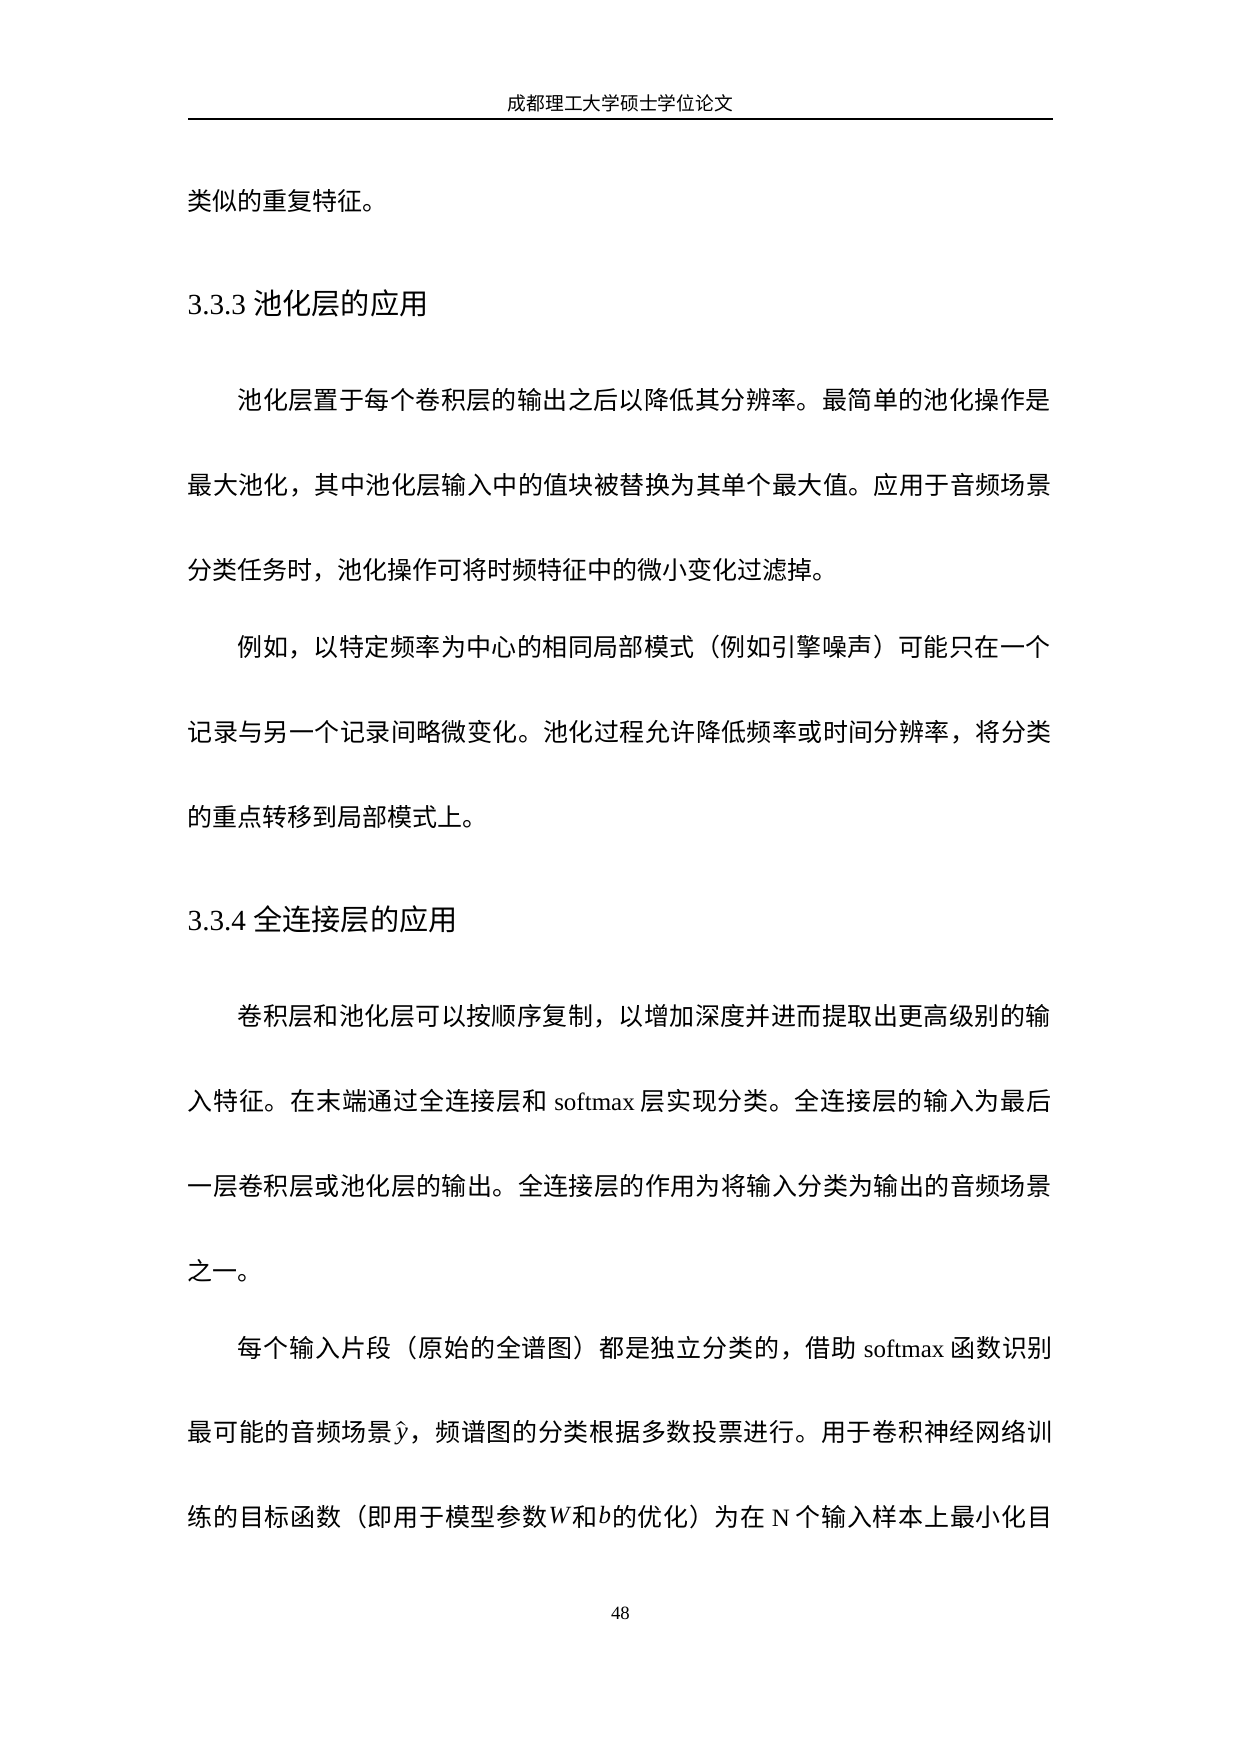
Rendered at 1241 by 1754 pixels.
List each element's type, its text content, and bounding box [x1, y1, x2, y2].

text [187, 1312, 1053, 1550]
subtitle 3.3.4 全连接层的应用 [187, 883, 1053, 951]
subtitle 3.3.3 池化层的应用 [187, 268, 1053, 336]
text 池化层置于每个卷积层的输出之后以降低其分辨率。最简单的池化操作是最大池化，其中池化层输入中的值块被替换为其单个最大值。应用于音频场景分类任务时，池化操作可将时频特征中的微小变化过滤掉。 [187, 365, 1053, 602]
text 卷积层和池化层可以按顺序复制，以增加深度并进而提取出更高级别的输入特征。在末端通过全连接层和softmax层实现分类。全连接层的输入为最后一层卷积层或池化层的输出。全连接层的作用为将输入分类为输出的音频场景之一。 [187, 981, 1053, 1303]
text 例如，以特定频率为中心的相同局部模式（例如引擎噪声）可能只在一个记录与另一个记录间略微变化。池化过程允许降低频率或时间分辨率，将分类的重点转移到局部模式上。 [187, 612, 1053, 849]
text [187, 166, 1053, 233]
